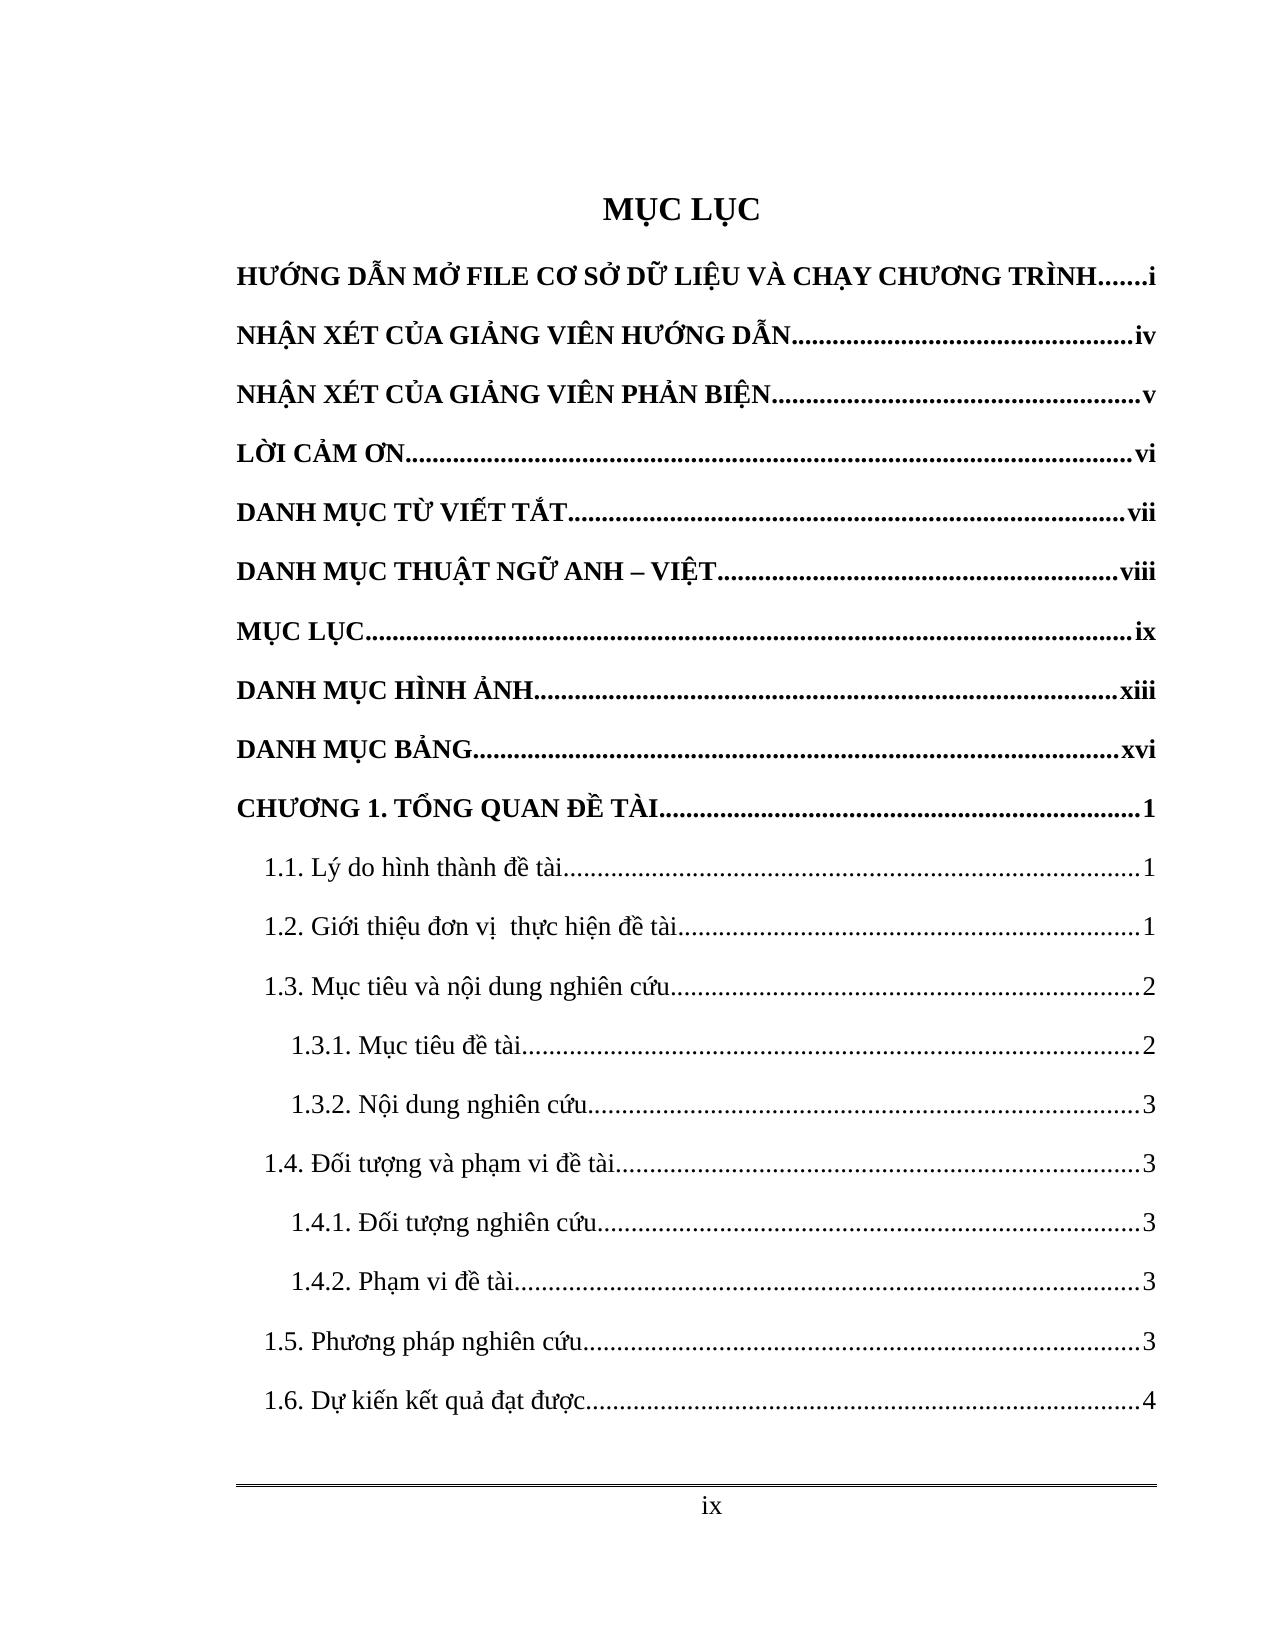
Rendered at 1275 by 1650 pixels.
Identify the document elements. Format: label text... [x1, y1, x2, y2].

text 1.4.1. Đối tượng nghiên cứu 3 [261, 1206, 1157, 1237]
text 1.4. Đối tượng và phạm vi đề tài 3 [234, 1147, 1157, 1178]
subtitle MỤC LỤC [207, 190, 1157, 228]
text MỤC LỤC ix [207, 615, 1157, 646]
text 1.3. Mục tiêu và nội dung nghiên cứu 2 [234, 970, 1157, 1001]
text LỜI CẢM ƠN vi [207, 437, 1157, 468]
text 1.5. Phương pháp nghiên cứu 3 [234, 1325, 1157, 1356]
text DANH MỤC BẢNG xvi [207, 733, 1157, 764]
text 1.3.1. Mục tiêu đề tài 2 [261, 1029, 1157, 1060]
text HƯỚNG DẪN MỞ FILE CƠ SỞ DỮ LIỆU VÀ CHẠY CHƯƠNG TRÌNH i [207, 260, 1157, 291]
text CHƯƠNG 1. TỔNG QUAN ĐỀ TÀI 1 [207, 792, 1157, 823]
text 1.1. Lý do hình thành đề tài 1 [234, 851, 1157, 882]
text NHẬN XÉT CỦA GIẢNG VIÊN HƯỚNG DẪN iv [207, 319, 1157, 350]
text 1.3.2. Nội dung nghiên cứu 3 [261, 1088, 1157, 1119]
text NHẬN XÉT CỦA GIẢNG VIÊN PHẢN BIỆN v [207, 378, 1157, 409]
text 1.4.2. Phạm vi đề tài 3 [261, 1266, 1157, 1297]
text DANH MỤC THUẬT NGỮ ANH – VIỆT viii [207, 556, 1157, 587]
text DANH MỤC TỪ VIẾT TẮT vii [207, 496, 1157, 527]
text DANH MỤC HÌNH ẢNH xiii [207, 674, 1157, 705]
text 1.2. Giới thiệu đơn vị thực hiện đề tài 1 [234, 911, 1157, 942]
text 1.6. Dự kiến kết quả đạt được 4 [234, 1384, 1157, 1415]
